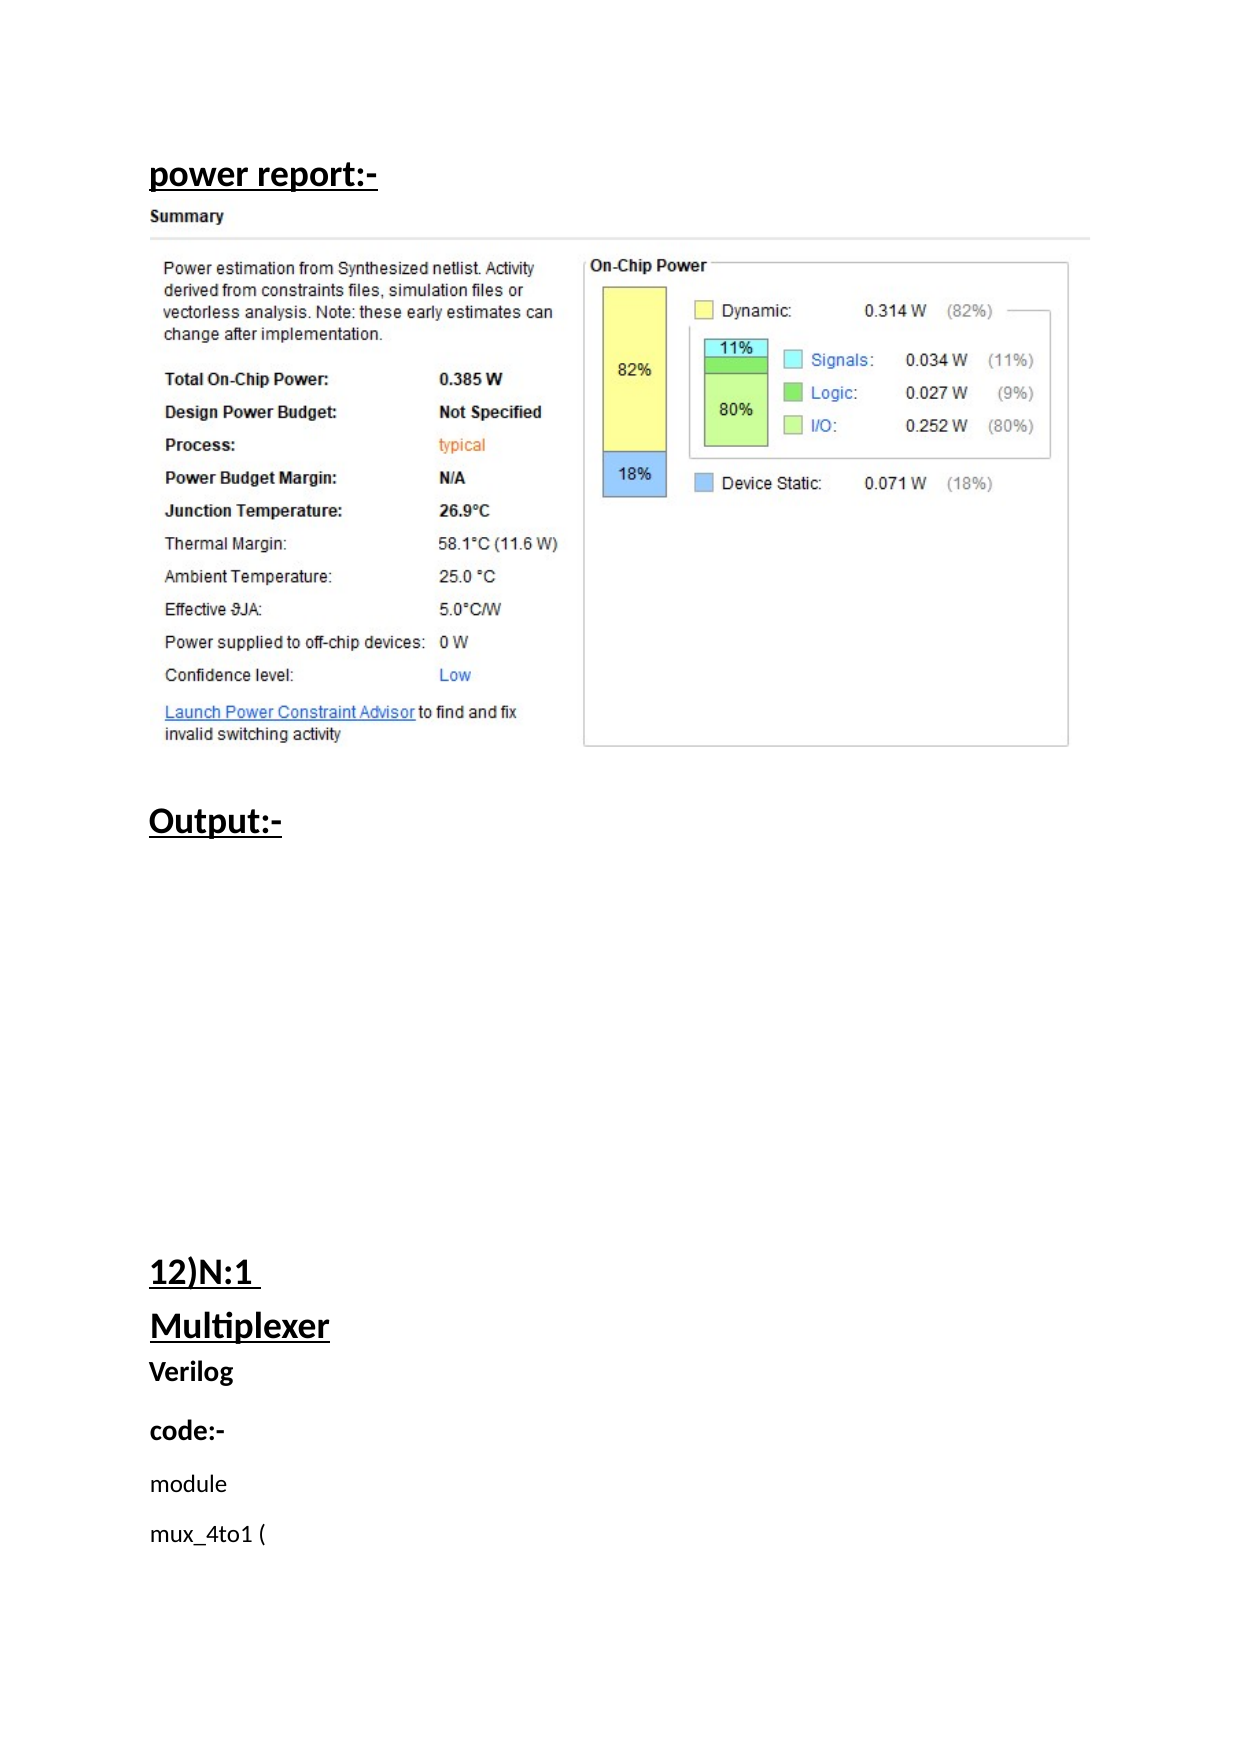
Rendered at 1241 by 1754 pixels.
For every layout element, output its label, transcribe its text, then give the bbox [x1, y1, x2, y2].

subtitle 12)N:1 Multiplexer [148, 1248, 431, 1348]
subtitle Output:- [148, 797, 431, 842]
subtitle power report:- [148, 150, 431, 196]
picture [150, 199, 1091, 773]
text Verilog code:- module mux_4to1 ( [148, 1353, 302, 1549]
